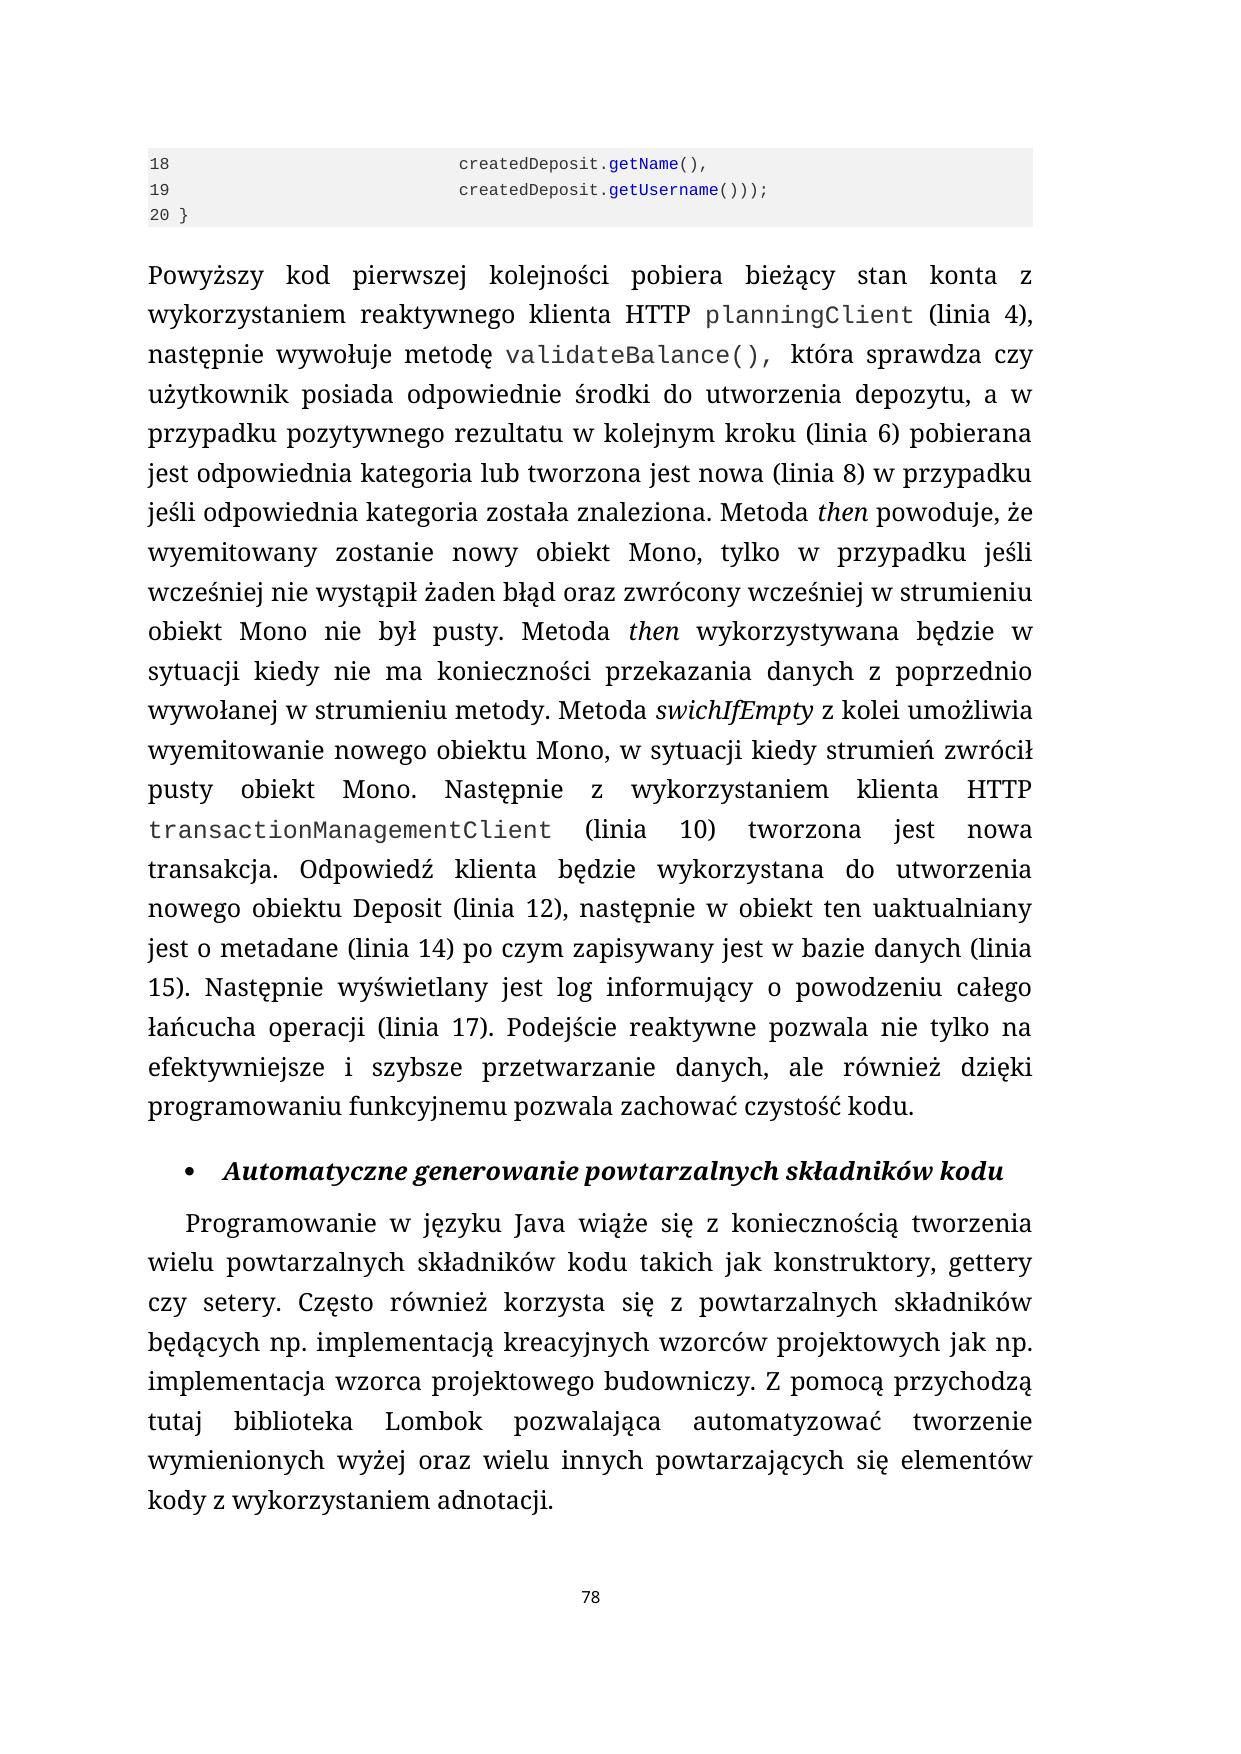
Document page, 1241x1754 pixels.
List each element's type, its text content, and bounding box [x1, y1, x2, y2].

text Powyższy kod pierwszej kolejności pobiera bieżący stan konta z wykorzystaniem reaktywnego klienta HTTP planningClient (linia 4), następnie wywołuje metodę validateBalance(), która sprawdza czy użytkownik posiada odpowiednie środki do utworzenia depozytu, a w przypadku pozytywnego rezultatu w kolejnym kroku (linia 6) pobierana jest odpowiednia kategoria lub tworzona jest nowa (linia 8) w przypadku jeśli odpowiednia kategoria została znaleziona. Metoda then powoduje, że wyemitowany zostanie nowy obiekt Mono, tylko w przypadku jeśli wcześniej nie wystąpił żaden błąd oraz zwrócony wcześniej w strumieniu obiekt Mono nie był pusty. Metoda then wykorzystywana będzie w sytuacji kiedy nie ma konieczności przekazania danych z poprzednio wywołanej w strumieniu metody. Metoda swichIfEmpty z kolei umożliwia wyemitowanie nowego obiektu Mono, w sytuacji kiedy strumień zwrócił pusty obiekt Mono. Następnie z wykorzystaniem klienta HTTP transactionManagementClient (linia 10) tworzona jest nowa transakcja. Odpowiedź klienta będzie wykorzystana do utworzenia nowego obiektu Deposit (linia 12), następnie w obiekt ten uaktualniany jest o metadane (linia 14) po czym zapisywany jest w bazie danych (linia 15). Następnie wyświetlany jest log informujący o powodzeniu całego łańcucha operacji (linia 17). Podejście reaktywne pozwala nie tylko na efektywniejsze i szybsze przetwarzanie danych, ale również dzięki programowaniu funkcyjnemu pozwala zachować czystość kodu. [148, 252, 1033, 1123]
text Programowanie w języku Java wiąże się z koniecznością tworzenia wielu powtarzalnych składników kodu takich jak konstruktory, gettery czy setery. Często również korzysta się z powtarzalnych składników będących np. implementacją kreacyjnych wzorców projektowych jak np. implementacja wzorca projektowego budowniczy. Z pomocą przychodzą tutaj biblioteka Lombok pozwalająca automatyzować tworzenie wymienionych wyżej oraz wielu innych powtarzających się elementów kody z wykorzystaniem adnotacji. [148, 1200, 1033, 1517]
text Automatyczne generowanie powtarzalnych składników kodu [185, 1148, 1033, 1187]
